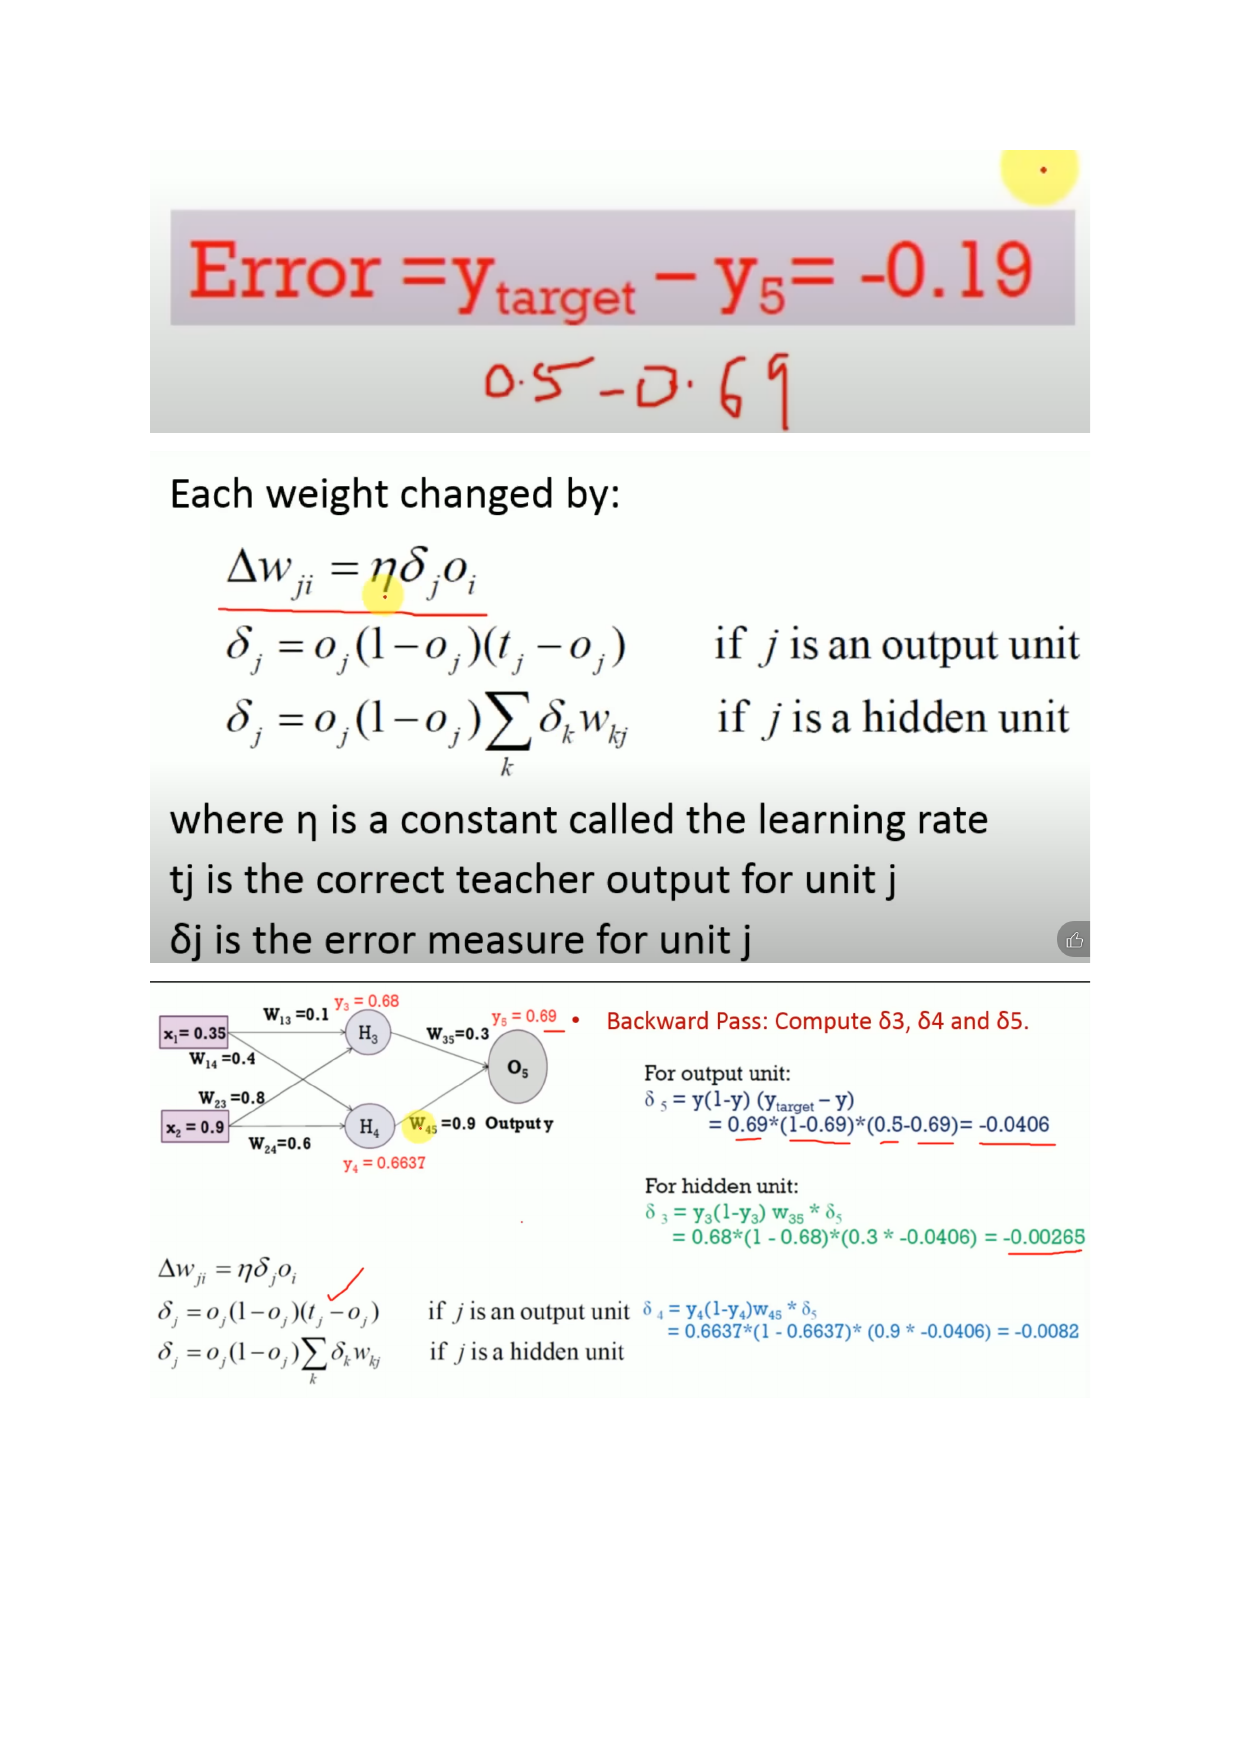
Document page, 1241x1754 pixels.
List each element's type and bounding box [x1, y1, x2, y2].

picture [150, 451, 1091, 963]
picture [150, 150, 1091, 433]
picture [150, 981, 1091, 1398]
